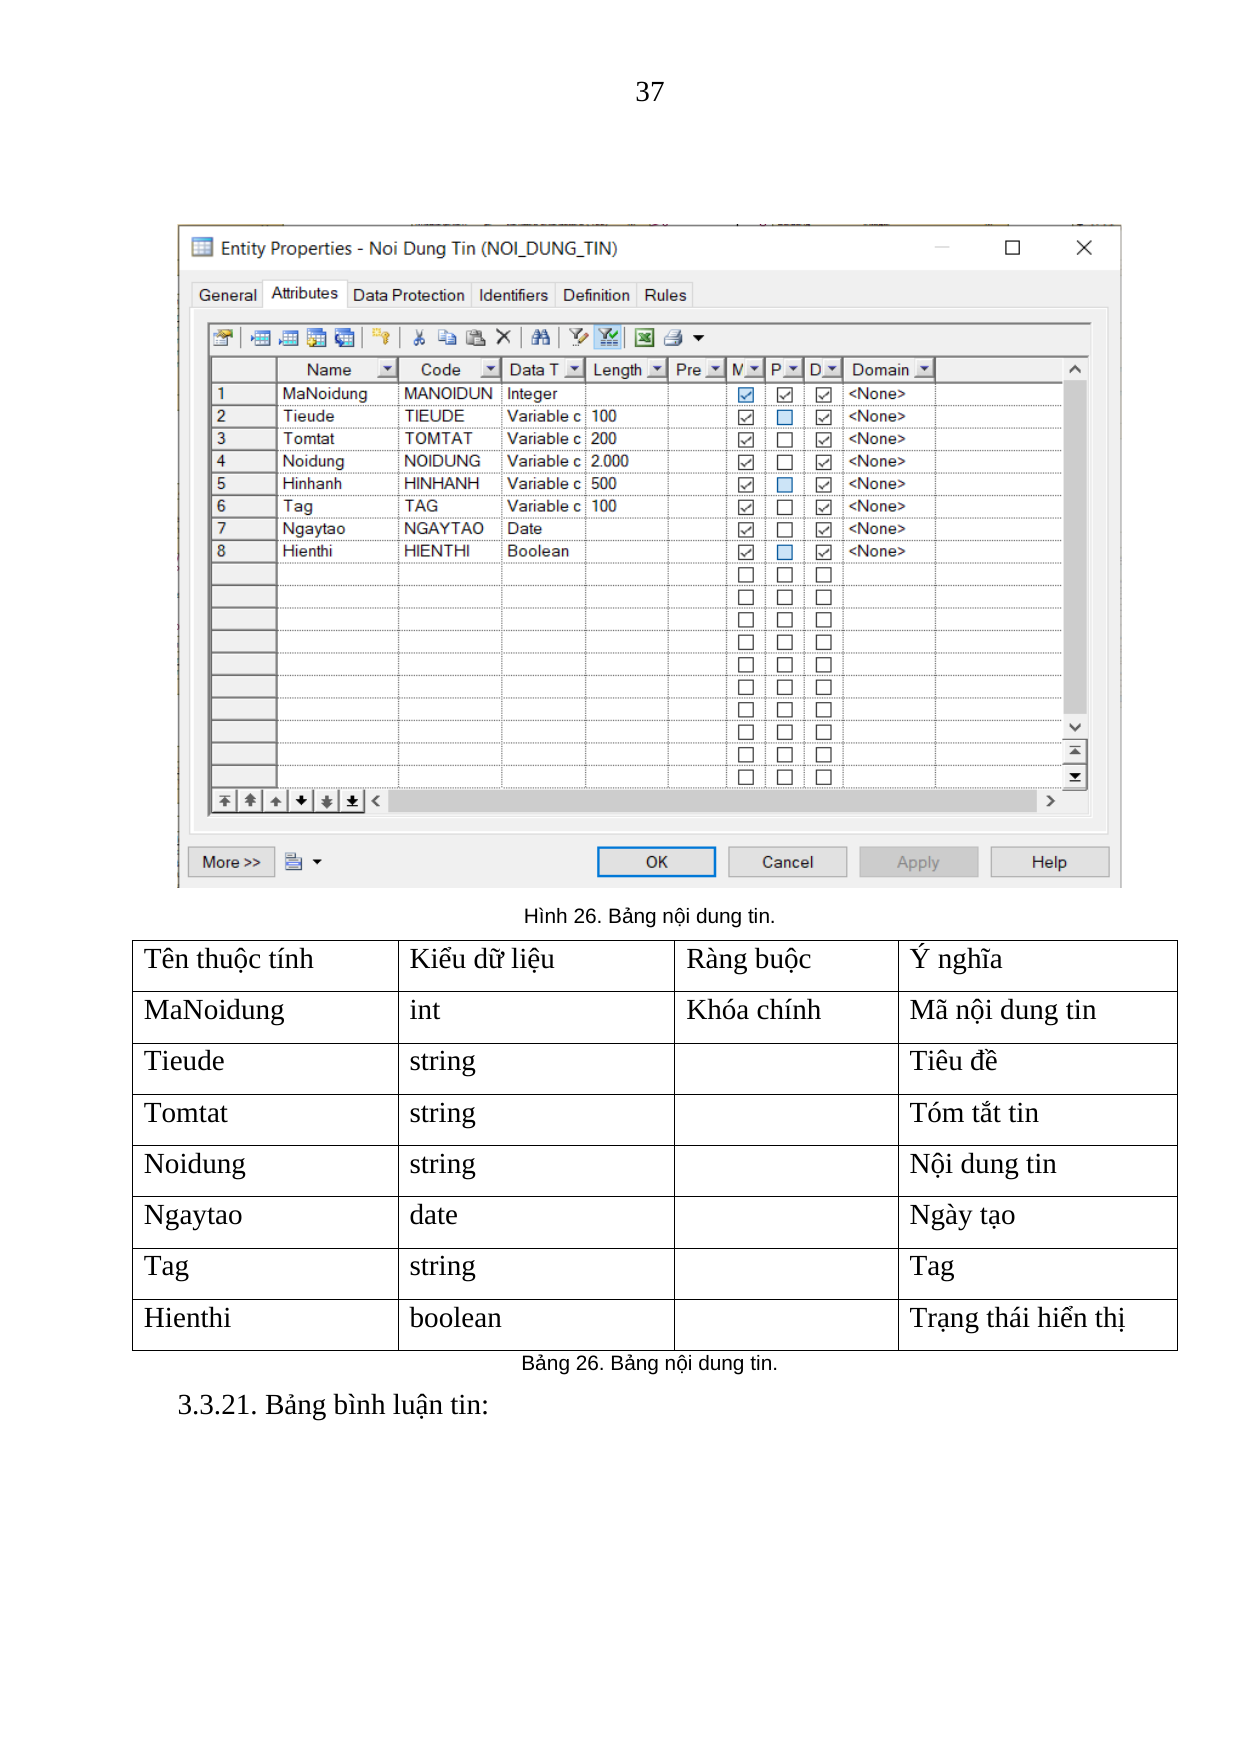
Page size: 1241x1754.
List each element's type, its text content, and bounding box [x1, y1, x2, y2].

table_cell Ngaytao [133, 1197, 398, 1247]
table_cell Trạng thái hiển thị [899, 1300, 1177, 1350]
table_cell [675, 1249, 898, 1299]
table_cell Khóa chính [675, 992, 898, 1042]
text Hình 26. Bảng nội dung tin. [177, 904, 1122, 928]
table_cell Tag [899, 1249, 1177, 1299]
table_cell int [399, 992, 674, 1042]
table_cell date [399, 1197, 674, 1247]
table_cell Tag [133, 1249, 398, 1299]
table_cell string [399, 1249, 674, 1299]
table_cell string [399, 1095, 674, 1145]
table_header Ràng buộc [675, 941, 898, 991]
table_header Ý nghĩa [899, 941, 1177, 991]
table_cell boolean [399, 1300, 674, 1350]
table_cell Mã nội dung tin [899, 992, 1177, 1042]
table_cell Hienthi [133, 1300, 398, 1350]
text 3.3.21. Bảng bình luận tin: [177, 1387, 1122, 1420]
table_cell [675, 1095, 898, 1145]
table_cell Tieude [133, 1044, 398, 1094]
table_cell Tiêu đề [899, 1044, 1177, 1094]
table_header Kiểu dữ liệu [399, 941, 674, 991]
table_cell Tomtat [133, 1095, 398, 1145]
table_cell [675, 1300, 898, 1350]
table_cell string [399, 1044, 674, 1094]
picture [177, 224, 1122, 888]
table_cell Tóm tắt tin [899, 1095, 1177, 1145]
table_cell string [399, 1146, 674, 1196]
table_cell [675, 1146, 898, 1196]
table_cell Nội dung tin [899, 1146, 1177, 1196]
table_cell Noidung [133, 1146, 398, 1196]
table_cell Ngày tạo [899, 1197, 1177, 1247]
text Bảng 26. Bảng nội dung tin. [177, 1351, 1122, 1375]
table_cell MaNoidung [133, 992, 398, 1042]
table_cell [675, 1044, 898, 1094]
table_cell [675, 1197, 898, 1247]
table_header Tên thuộc tính [133, 941, 398, 991]
